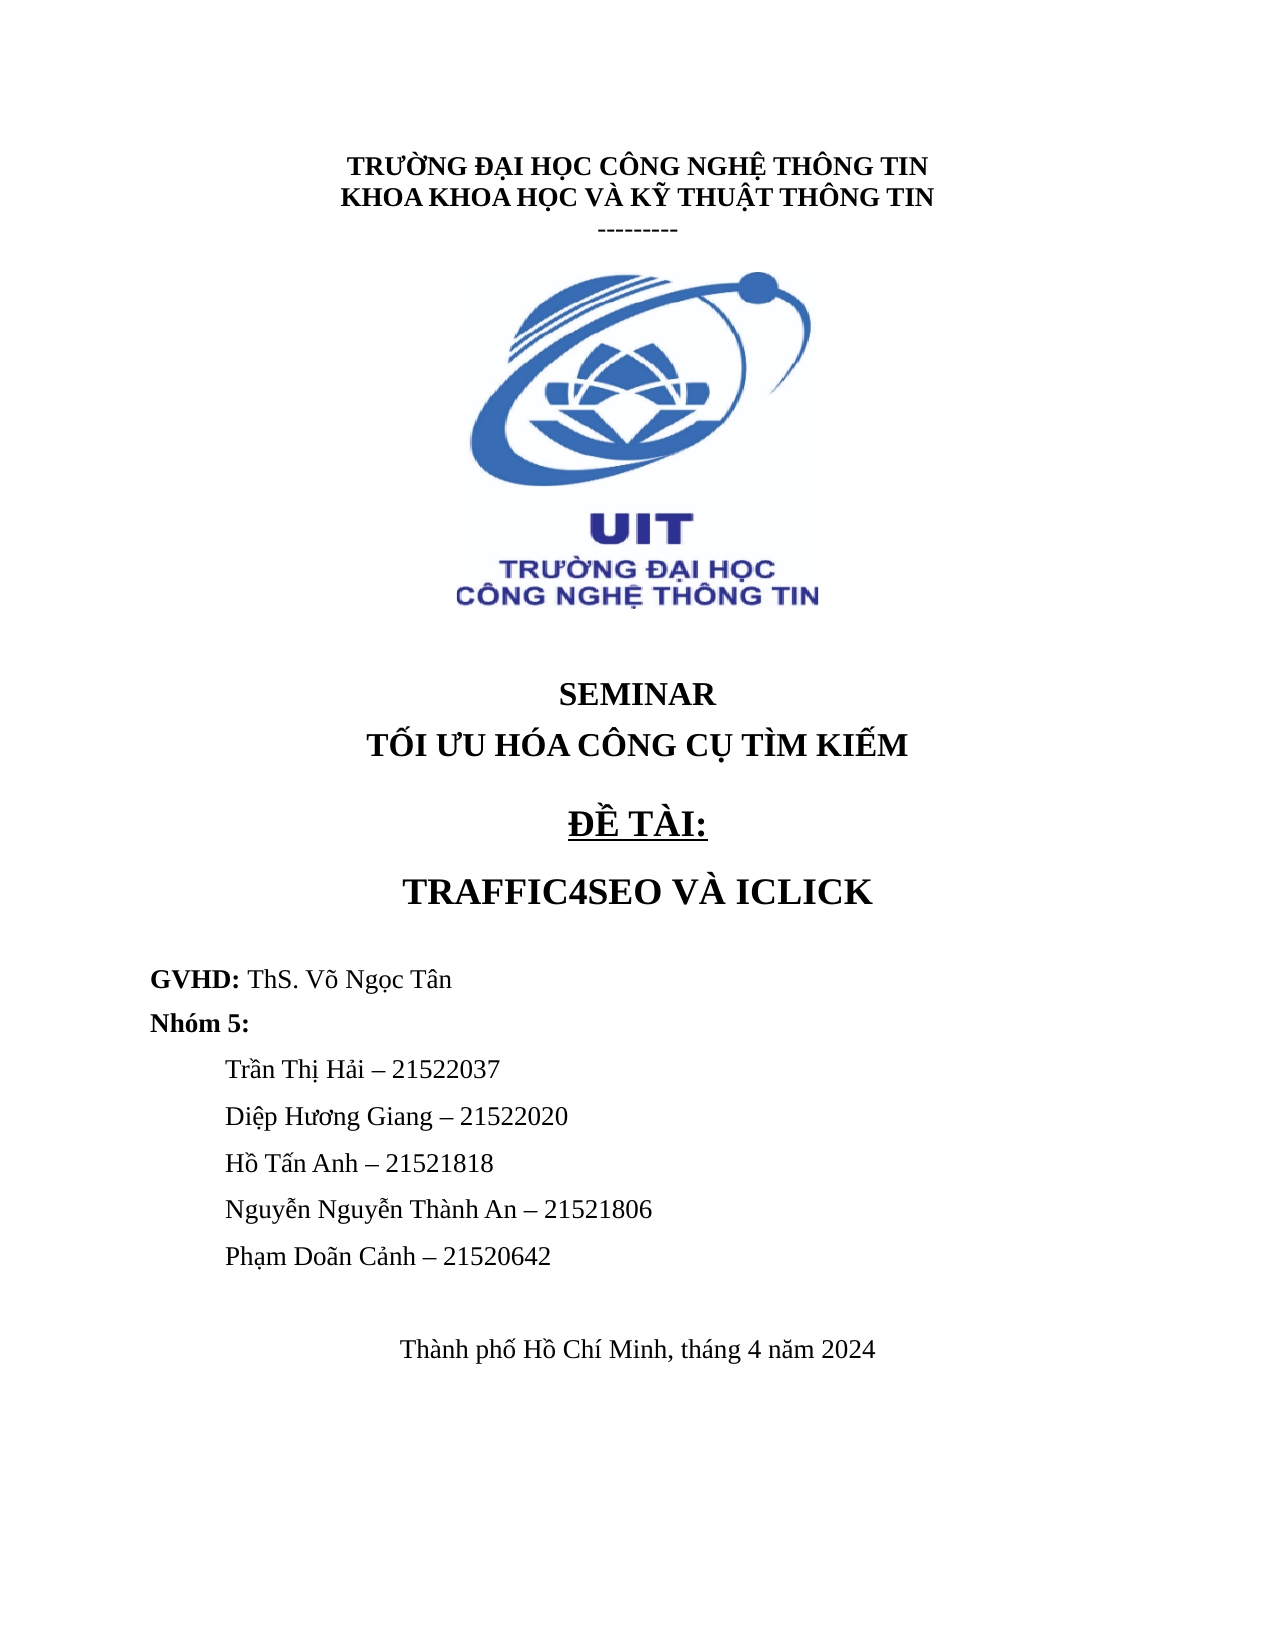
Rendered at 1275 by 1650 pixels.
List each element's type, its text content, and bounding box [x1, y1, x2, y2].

text Trần Thị Hải – 21522037 [150, 1054, 1125, 1085]
text Thành phố Hồ Chí Minh, tháng 4 năm 2024 [150, 1334, 1125, 1365]
text Diệp Hương Giang – 21522020 [150, 1100, 1125, 1131]
text TRƯỜNG ĐẠI HỌC CÔNG NGHỆ THÔNG TIN [150, 150, 1125, 181]
text Nguyễn Nguyễn Thành An – 21521806 [150, 1194, 1125, 1225]
text ĐỀ TÀI: [150, 801, 1125, 844]
text Phạm Doãn Cảnh – 21520642 [150, 1240, 1125, 1271]
text TỐI ƯU HÓA CÔNG CỤ TÌM KIẾM [150, 726, 1125, 764]
picture [456, 272, 819, 609]
text SEMINAR [150, 675, 1125, 713]
text GVHD: ThS. Võ Ngọc Tân [150, 963, 1125, 994]
text --------- [150, 212, 1125, 243]
text TRAFFIC4SEO VÀ iClick [150, 869, 1125, 913]
text Nhóm 5: [150, 1007, 1125, 1038]
text KHOA KHOA HỌC VÀ KỸ THUẬT THÔNG TIN [150, 181, 1125, 212]
text Hồ Tấn Anh – 21521818 [150, 1147, 1125, 1178]
